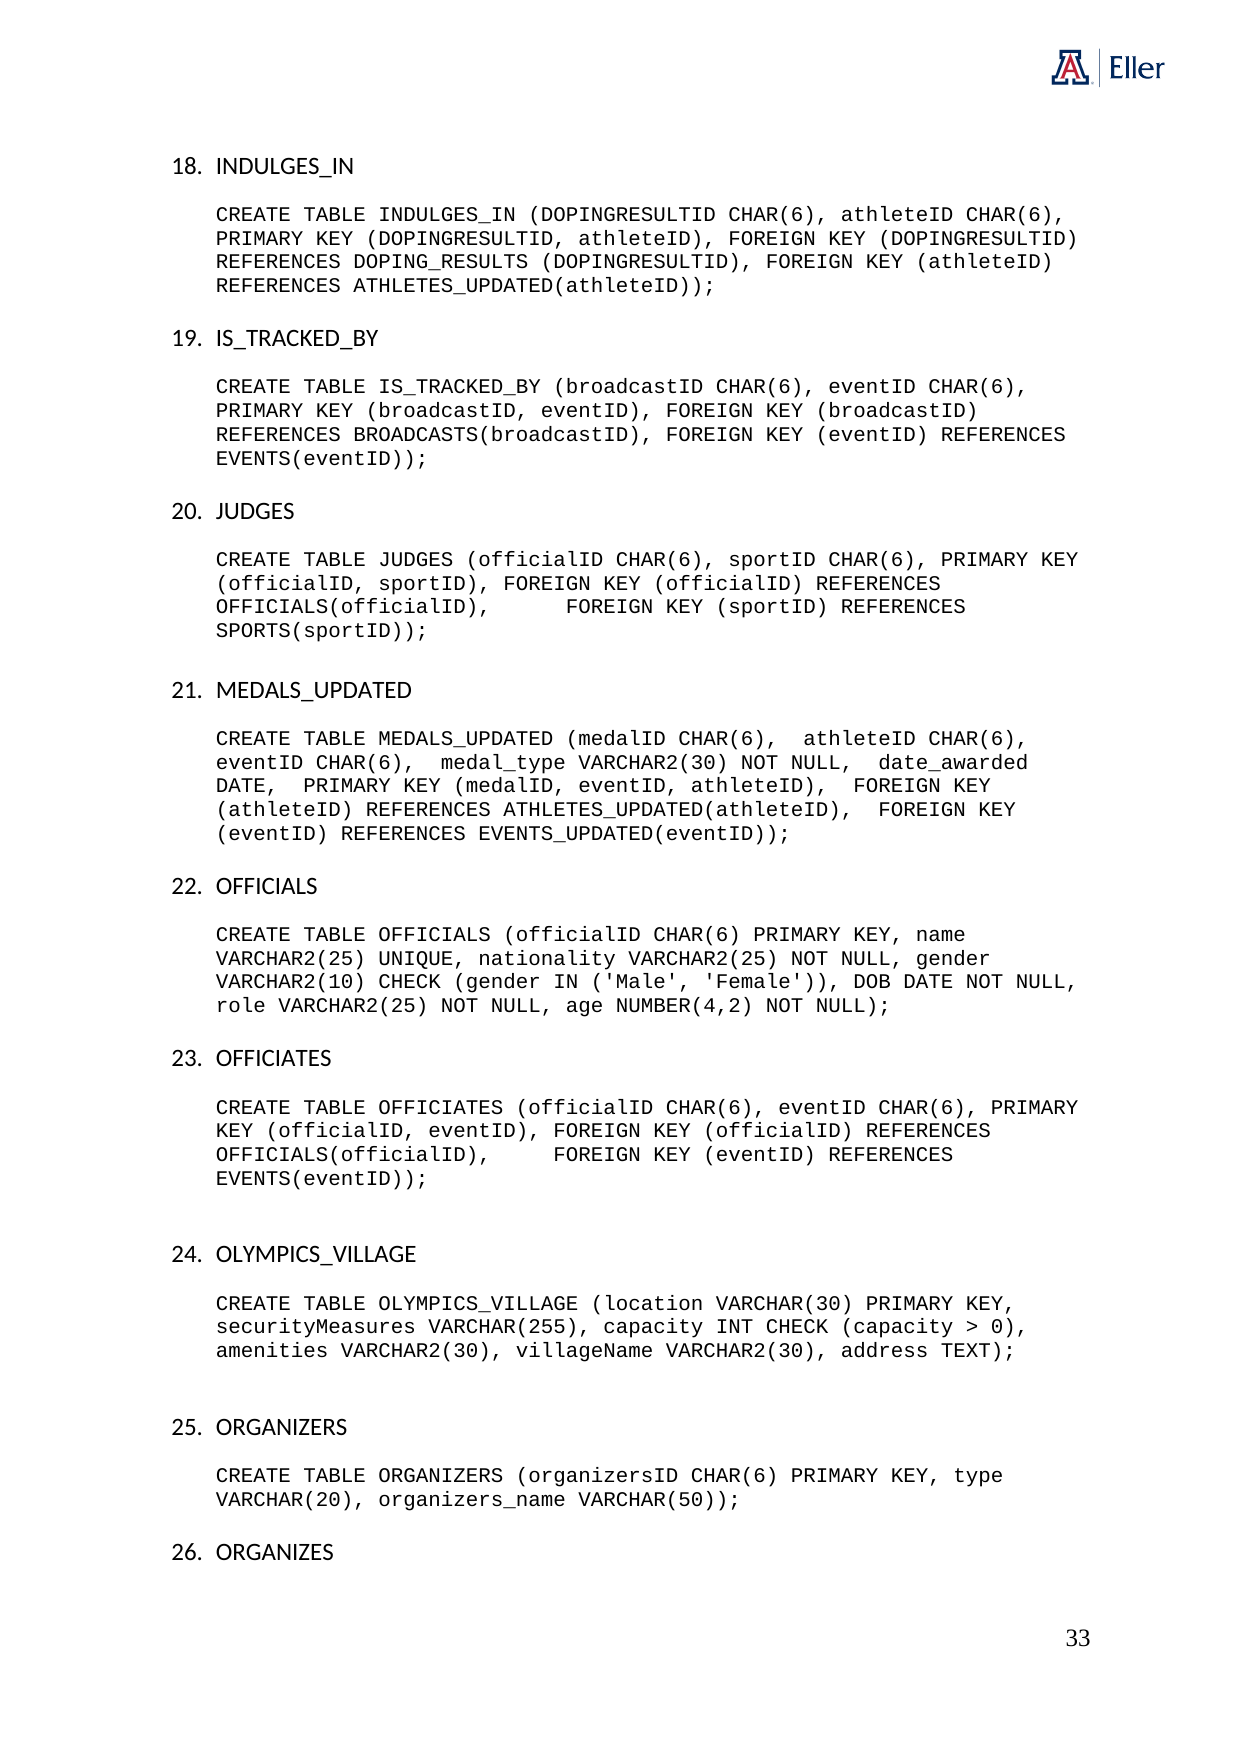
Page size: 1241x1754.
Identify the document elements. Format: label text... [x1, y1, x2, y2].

list JUDGES [171, 495, 1090, 525]
list OLYMPICS_VILLAGE [171, 1238, 1090, 1269]
list CREATE TABLE OFFICIATES (officialID CHAR(6), eventID CHAR(6), PRIMARY KEY (officialID, eventID), FOREIGN KEY (officialID) REFERENCES OFFICIALS(officialID), FOREIGN KEY (eventID) REFERENCES EVENTS(eventID)); [216, 1097, 1090, 1191]
list CREATE TABLE JUDGES (officialID CHAR(6), sportID CHAR(6), PRIMARY KEY (officialID, sportID), FOREIGN KEY (officialID) REFERENCES OFFICIALS(officialID), FOREIGN KEY (sportID) REFERENCES SPORTS(sportID)); [216, 549, 1090, 643]
list CREATE TABLE OLYMPICS_VILLAGE (location VARCHAR(30) PRIMARY KEY, securityMeasures VARCHAR(255), capacity INT CHECK (capacity > 0), amenities VARCHAR2(30), villageName VARCHAR2(30), address TEXT); [216, 1293, 1090, 1364]
list ORGANIZERS [171, 1411, 1090, 1441]
list IS_TRACKED_BY [171, 322, 1090, 353]
list INDULGES_IN [171, 150, 1090, 181]
list OFFICIATES [171, 1042, 1090, 1073]
list ORGANIZES [171, 1536, 1090, 1567]
list CREATE TABLE MEDALS_UPDATED (medalID CHAR(6), athleteID CHAR(6), eventID CHAR(6), medal_type VARCHAR2(30) NOT NULL, date_awarded DATE, PRIMARY KEY (medalID, eventID, athleteID), FOREIGN KEY (athleteID) REFERENCES ATHLETES_UPDATED(athleteID), FOREIGN KEY (eventID) REFERENCES EVENTS_UPDATED(eventID)); [216, 728, 1090, 846]
list CREATE TABLE INDULGES_IN (DOPINGRESULTID CHAR(6), athleteID CHAR(6), PRIMARY KEY (DOPINGRESULTID, athleteID), FOREIGN KEY (DOPINGRESULTID) REFERENCES DOPING_RESULTS (DOPINGRESULTID), FOREIGN KEY (athleteID) REFERENCES ATHLETES_UPDATED(athleteID)); [216, 204, 1090, 299]
list CREATE TABLE IS_TRACKED_BY (broadcastID CHAR(6), eventID CHAR(6), PRIMARY KEY (broadcastID, eventID), FOREIGN KEY (broadcastID) REFERENCES BROADCASTS(broadcastID), FOREIGN KEY (eventID) REFERENCES EVENTS(eventID)); [216, 377, 1090, 471]
list CREATE TABLE OFFICIALS (officialID CHAR(6) PRIMARY KEY, name VARCHAR2(25) UNIQUE, nationality VARCHAR2(25) NOT NULL, gender VARCHAR2(10) CHECK (gender IN ('Male', 'Female')), DOB DATE NOT NULL, role VARCHAR2(25) NOT NULL, age NUMBER(4,2) NOT NULL); [216, 924, 1090, 1019]
list MEDALS_UPDATED [171, 674, 1090, 704]
list CREATE TABLE ORGANIZERS (organizersID CHAR(6) PRIMARY KEY, type VARCHAR(20), organizers_name VARCHAR(50)); [216, 1465, 1090, 1512]
list OFFICIALS [171, 870, 1090, 901]
picture [1036, 33, 1187, 100]
